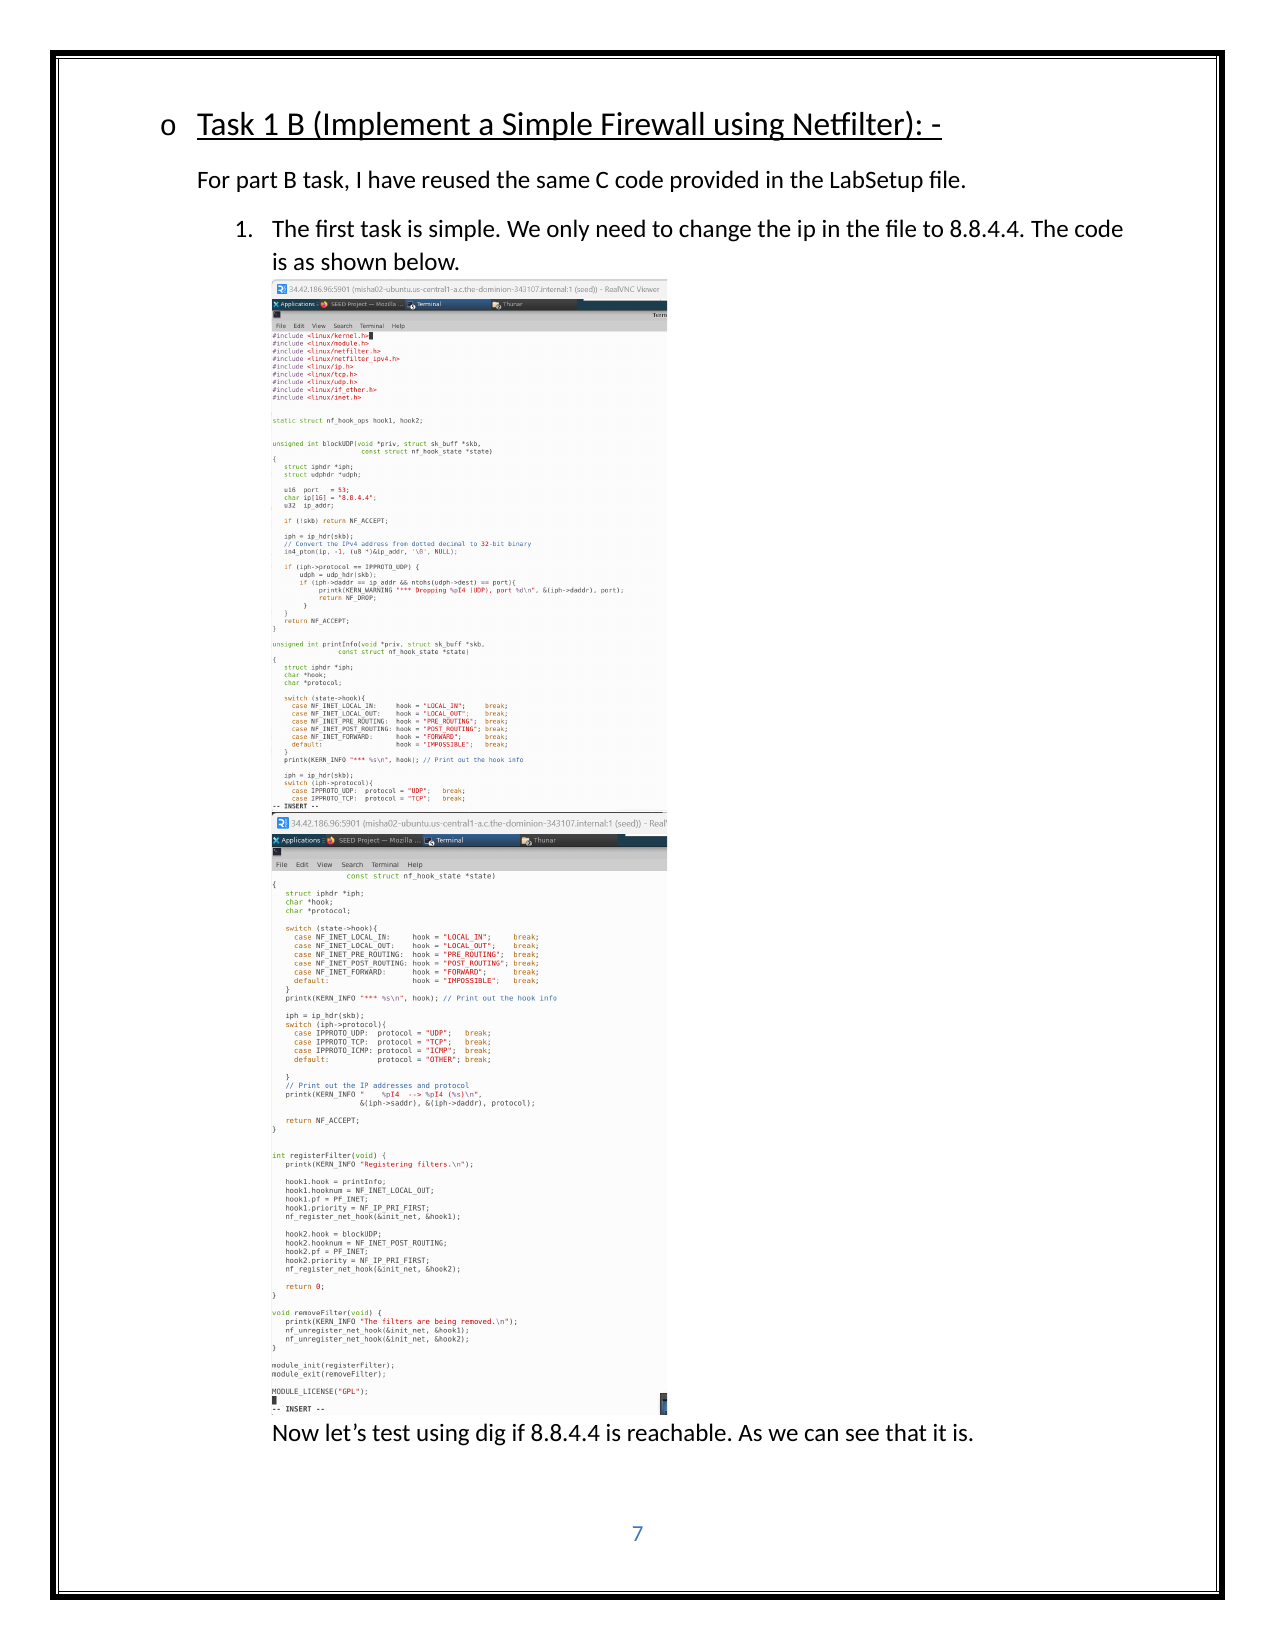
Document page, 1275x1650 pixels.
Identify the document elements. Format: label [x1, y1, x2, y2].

picture [271, 812, 668, 1415]
picture [271, 279, 668, 811]
